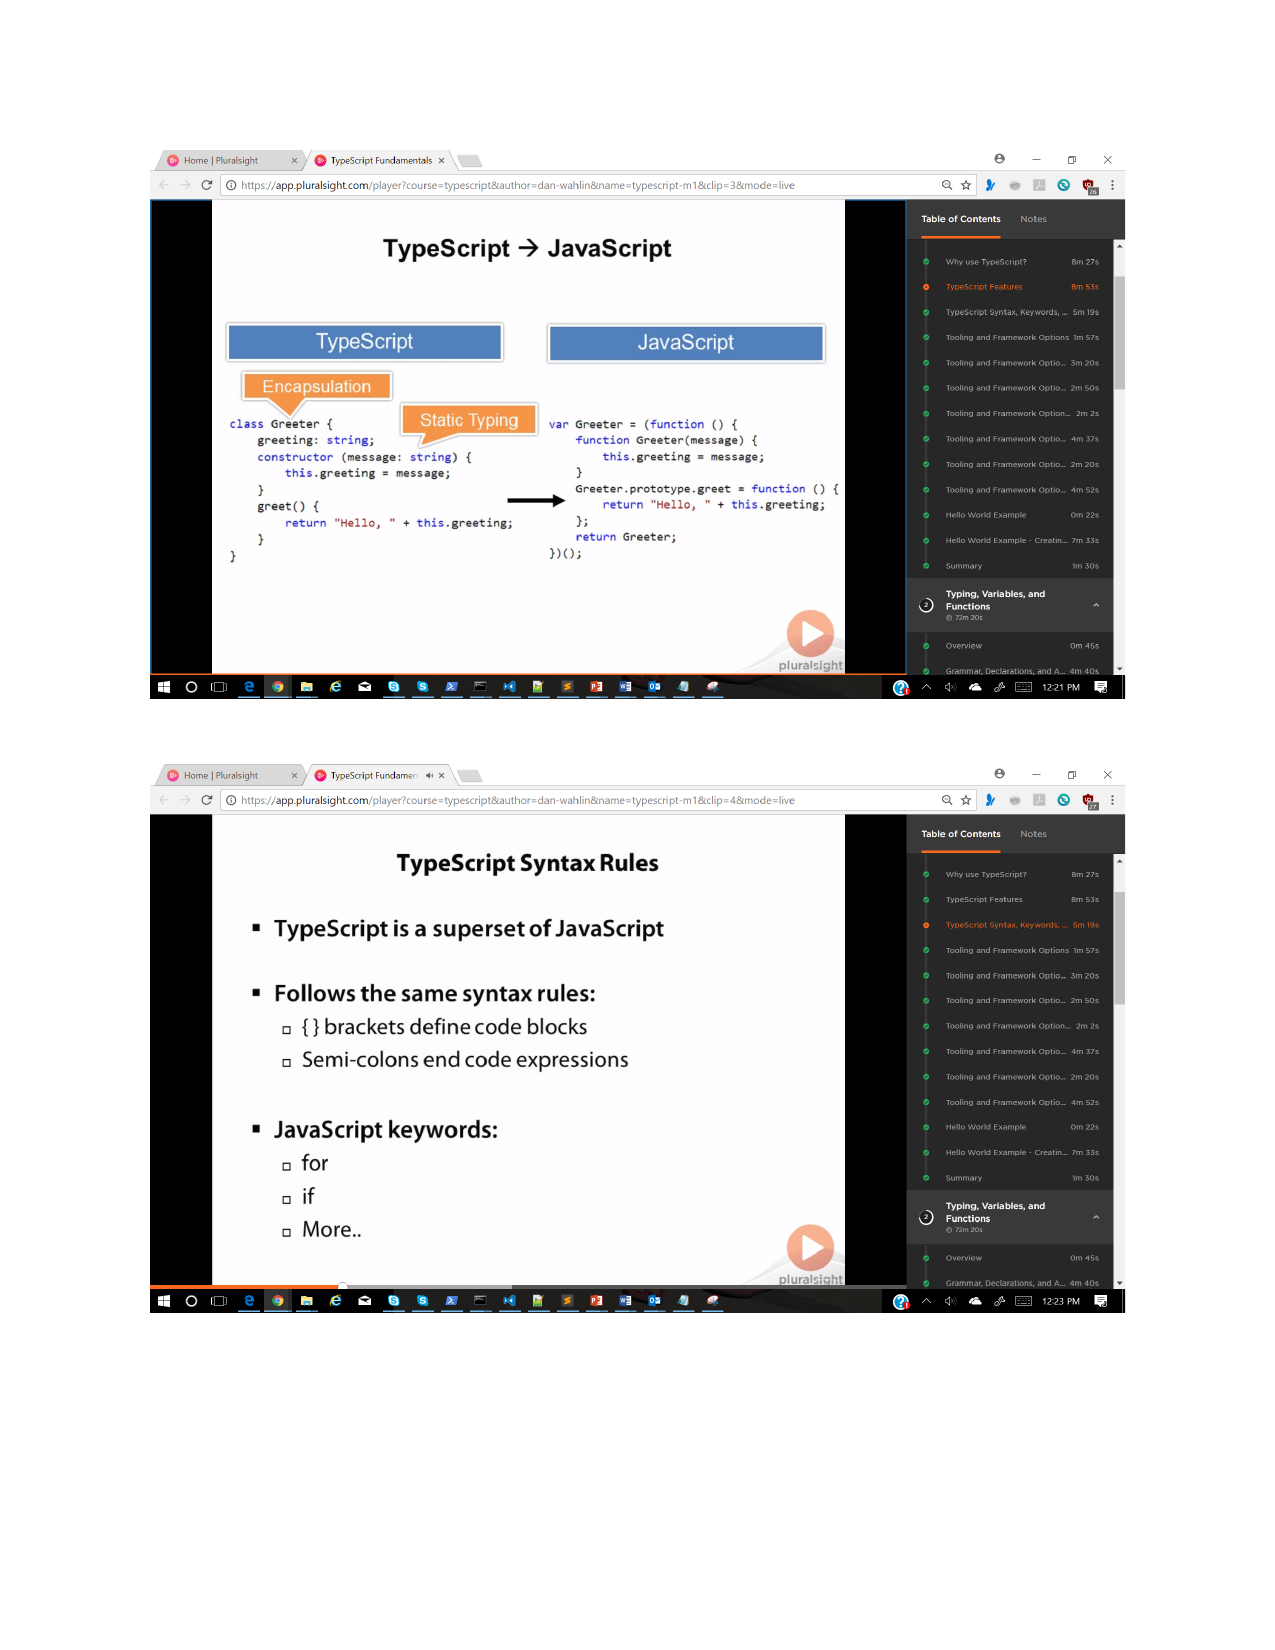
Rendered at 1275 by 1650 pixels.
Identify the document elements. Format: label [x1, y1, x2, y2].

picture [150, 150, 1125, 699]
picture [150, 764, 1125, 1313]
